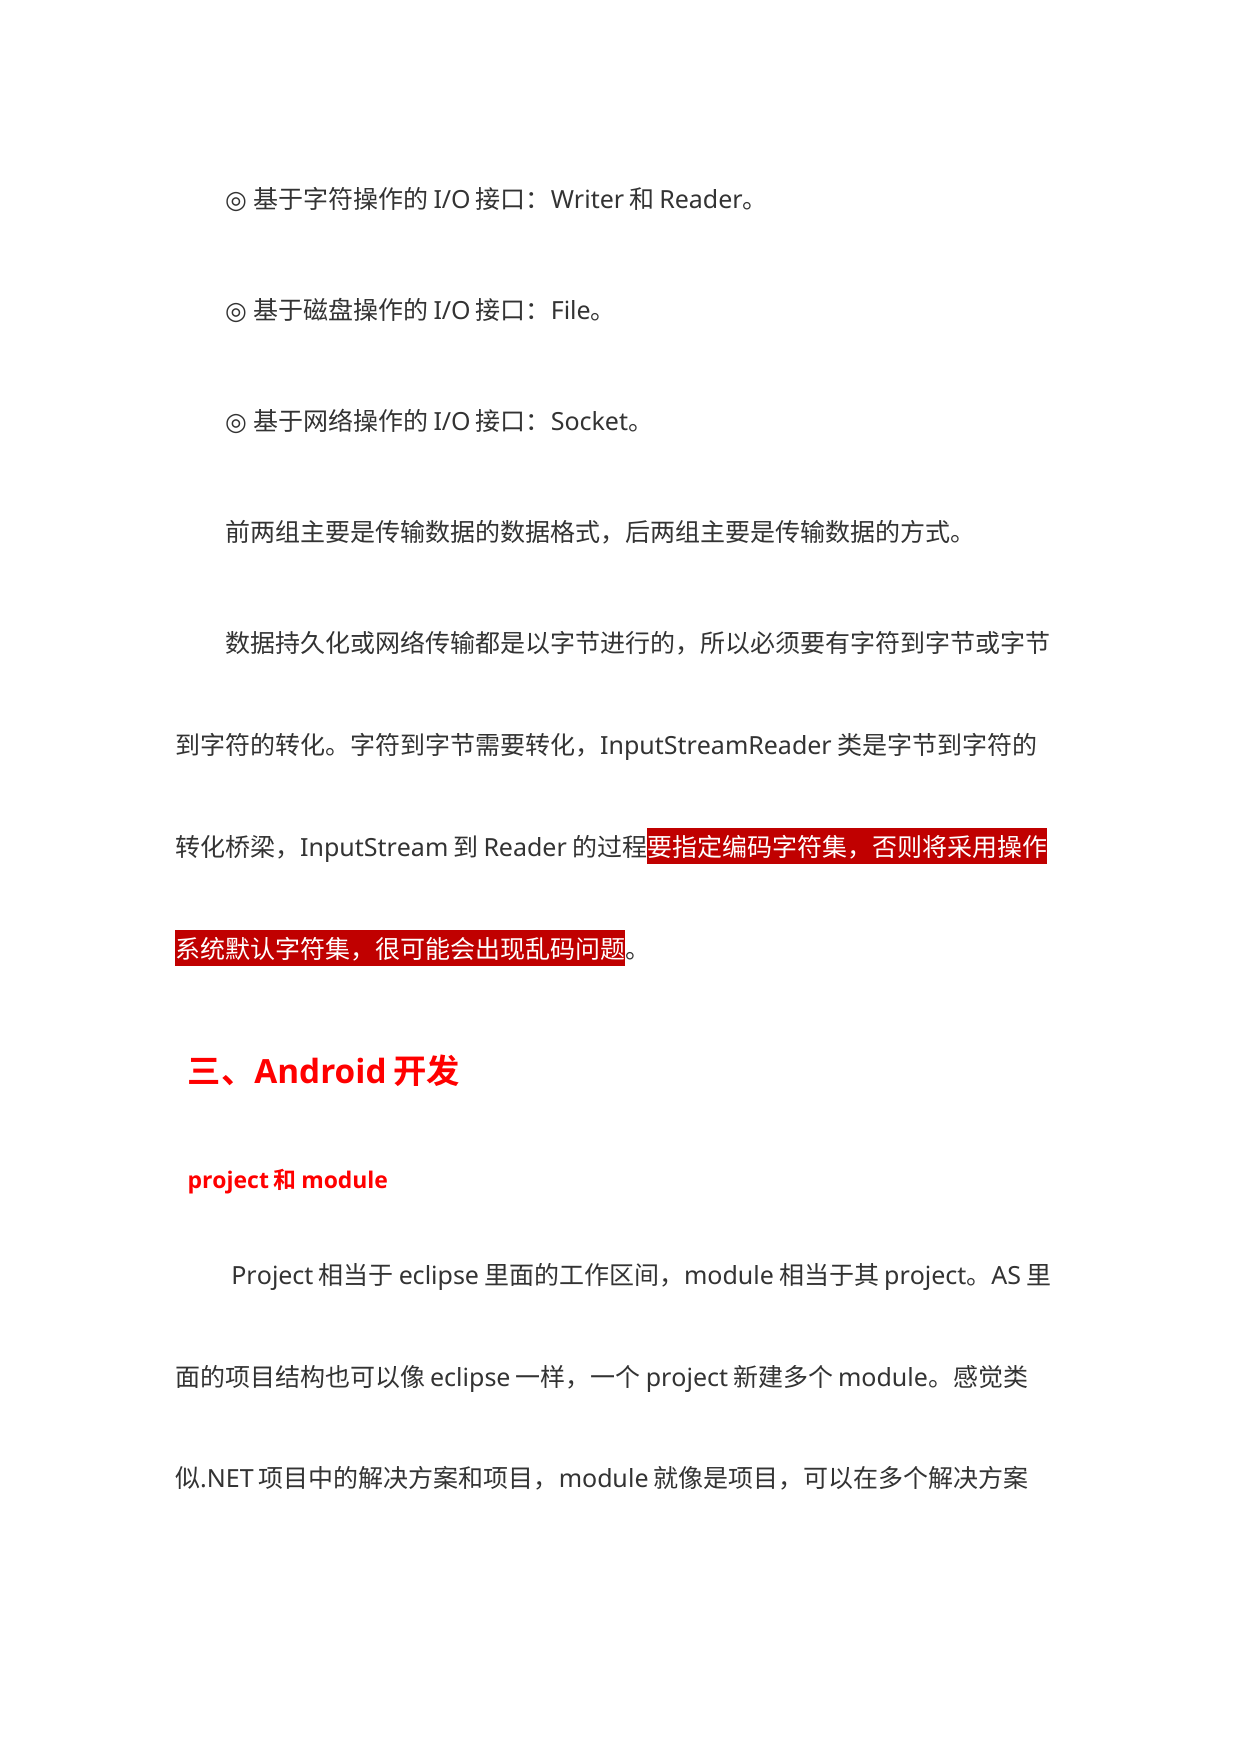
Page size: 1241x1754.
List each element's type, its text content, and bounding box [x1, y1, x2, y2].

text ◎ 基于字符操作的I/O接口：Writer和Reader。 [175, 164, 1053, 232]
text 前两组主要是传输数据的数据格式，后两组主要是传输数据的方式。 [175, 497, 1053, 565]
text 数据持久化或网络传输都是以字节进行的，所以必须要有字符到字节或字节到字符的转化。字符到字节需要转化，InputStreamReader类是字节到字符的转化桥梁，InputStream到Reader的过程要指定编码字符集，否则将采用操作系统默认字符集，很可能会出现乱码问题。 [175, 608, 1053, 982]
subtitle project和module [187, 1162, 1053, 1196]
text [175, 1239, 1053, 1511]
subtitle 三、Android开发 [187, 1035, 1053, 1103]
text ◎ 基于磁盘操作的I/O接口：File。 [175, 275, 1053, 343]
text ◎ 基于网络操作的I/O接口：Socket。 [175, 386, 1053, 454]
